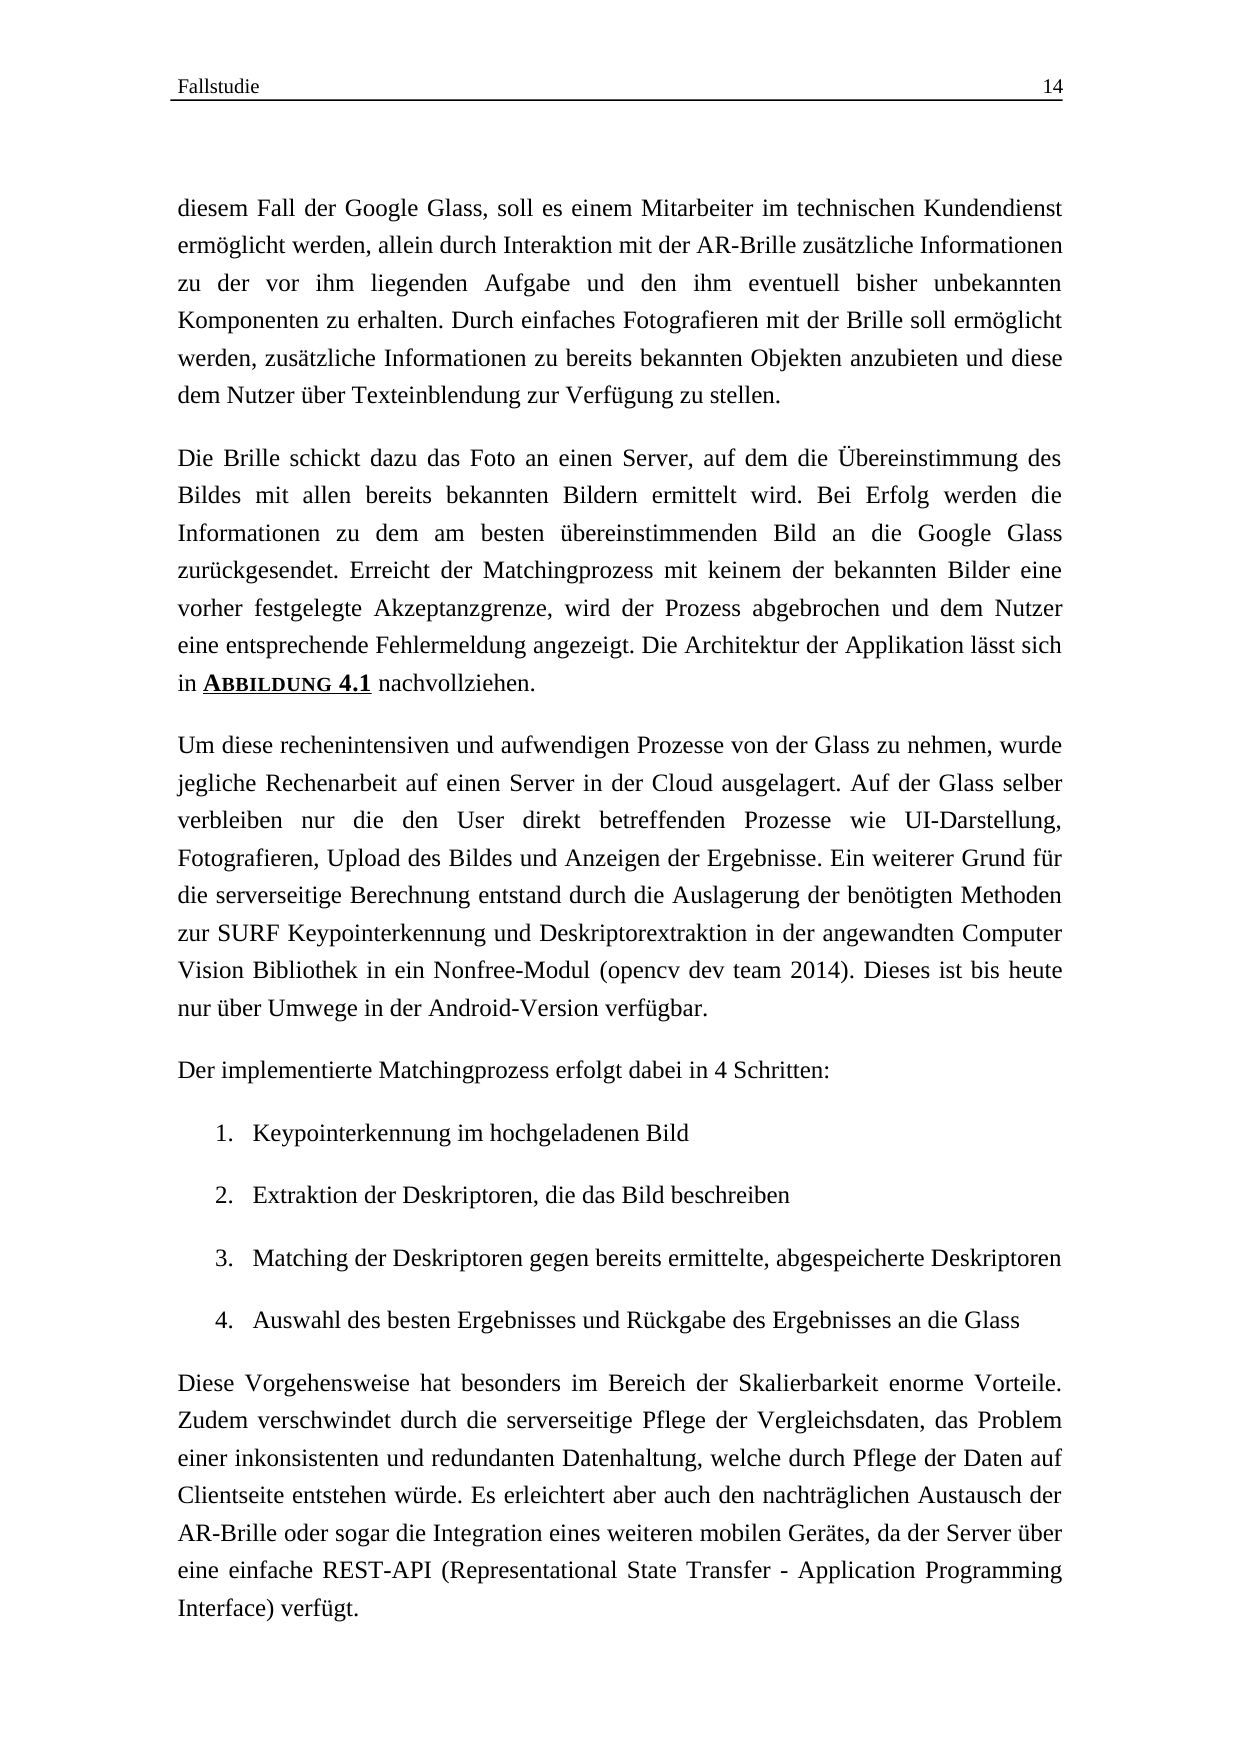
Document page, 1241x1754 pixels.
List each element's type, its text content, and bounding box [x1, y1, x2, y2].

text Um diese rechenintensiven und aufwendigen Prozesse von der Glass zu nehmen, wurde jegliche Rechenarbeit auf einen Server in der Cloud ausgelagert. Auf der Glass selber verbleiben nur die den User direkt betreffenden Prozesse wie UI-Darstellung, Fotografieren, Upload des Bildes und Anzeigen der Ergebnisse. Ein weiterer Grund für die serverseitige Berechnung entstand durch die Auslagerung der benötigten Methoden zur SURF Keypointerkennung und Deskriptorextraktion in der angewandten Computer Vision Bibliothek in ein Nonfree-Modul (opencv dev team 2014). Dieses ist bis heute nur über Umwege in der Android-Version verfügbar. [177, 722, 1063, 1022]
list Auswahl des besten Ergebnisses und Rückgabe des Ergebnisses an die Glass [215, 1297, 1063, 1334]
list Keypointerkennung im hochgeladenen Bild [215, 1109, 1063, 1147]
text Die Brille schickt dazu das Foto an einen Server, auf dem die Übereinstimmung des Bildes mit allen bereits bekannten Bildern ermittelt wird. Bei Erfolg werden die Informationen zu dem am besten übereinstimmenden Bild an die Google Glass zurückgesendet. Erreicht der Matchingprozess mit keinem der bekannten Bilder eine vorher festgelegte Akzeptanzgrenze, wird der Prozess abgebrochen und dem Nutzer eine entsprechende Fehlermeldung angezeigt. Die Architektur der Applikation lässt sich in Abbildung 4.1 nachvollziehen. [177, 434, 1063, 697]
text Der implementierte Matchingprozess erfolgt dabei in 4 Schritten: [177, 1047, 1063, 1084]
list Matching der Deskriptoren gegen bereits ermittelte, abgespeicherte Deskriptoren [215, 1234, 1063, 1272]
list Extraktion der Deskriptoren, die das Bild beschreiben [215, 1172, 1063, 1209]
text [177, 184, 1063, 409]
text Diese Vorgehensweise hat besonders im Bereich der Skalierbarkeit enorme Vorteile. Zudem verschwindet durch die serverseitige Pflege der Vergleichsdaten, das Problem einer inkonsistenten und redundanten Datenhaltung, welche durch Pflege der Daten auf Clientseite entstehen würde. Es erleichtert aber auch den nachträglichen Austausch der AR-Brille oder sogar die Integration eines weiteren mobilen Gerätes, da der Server über eine einfache REST-API (Representational State Transfer - Application Programming Interface) verfügt. [177, 1359, 1063, 1622]
